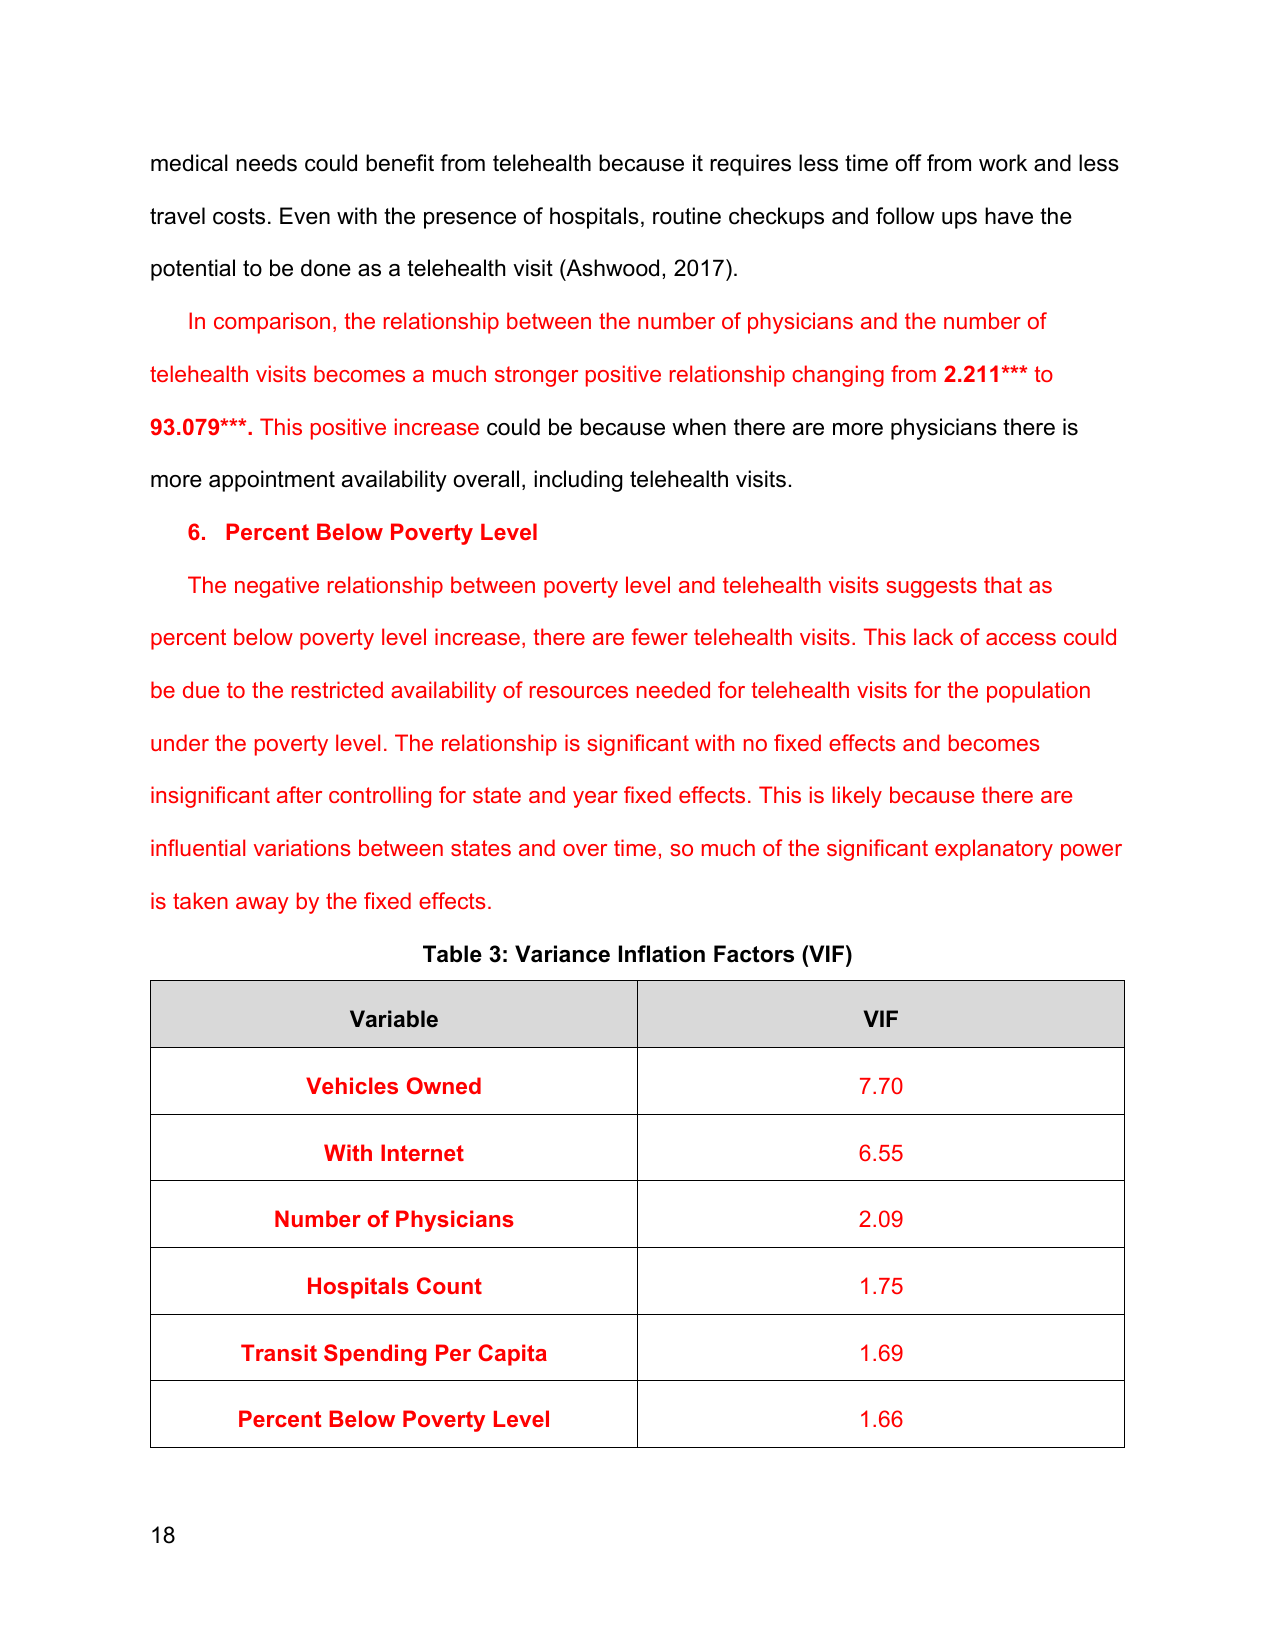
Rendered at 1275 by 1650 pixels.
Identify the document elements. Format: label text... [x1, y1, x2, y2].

list Percent Below Poverty Level [187, 519, 1125, 545]
text The negative relationship between poverty level and telehealth visits suggests that as percent below poverty level increase, there are fewer telehealth visits. This lack of access could be due to the restricted availability of resources needed for telehealth visits for the population under the poverty level. The relationship is significant with no fixed effects and becomes insignificant after controlling for state and year fixed effects. This is likely because there are influential variations between states and over time, so much of the significant explanatory power is taken away by the fixed effects. [150, 572, 1125, 914]
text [150, 150, 1125, 282]
table_cell Hospitals Count [151, 1248, 637, 1313]
table_cell 1.75 [638, 1248, 1124, 1313]
table_cell Vehicles Owned [151, 1048, 637, 1113]
table_cell 6.55 [638, 1115, 1124, 1180]
table_cell 7.70 [638, 1048, 1124, 1113]
table_cell 1.69 [638, 1315, 1124, 1380]
text In comparison, the relationship between the number of physicians and the number of telehealth visits becomes a much stronger positive relationship changing from 2.211*** to 93.079***. This positive increase could be because when there are more physicians there is more appointment availability overall, including telehealth visits. [150, 308, 1125, 493]
table_cell Transit Spending Per Capita [151, 1315, 637, 1380]
table_header Variable [151, 981, 637, 1047]
table_cell 1.66 [638, 1381, 1124, 1447]
table_cell Percent Below Poverty Level [151, 1381, 637, 1447]
table_cell With Internet [151, 1115, 637, 1180]
text Table 3: Variance Inflation Factors (VIF) [150, 941, 1125, 967]
table_header VIF [638, 981, 1124, 1047]
table_cell Number of Physicians [151, 1181, 637, 1247]
table_cell 2.09 [638, 1181, 1124, 1247]
